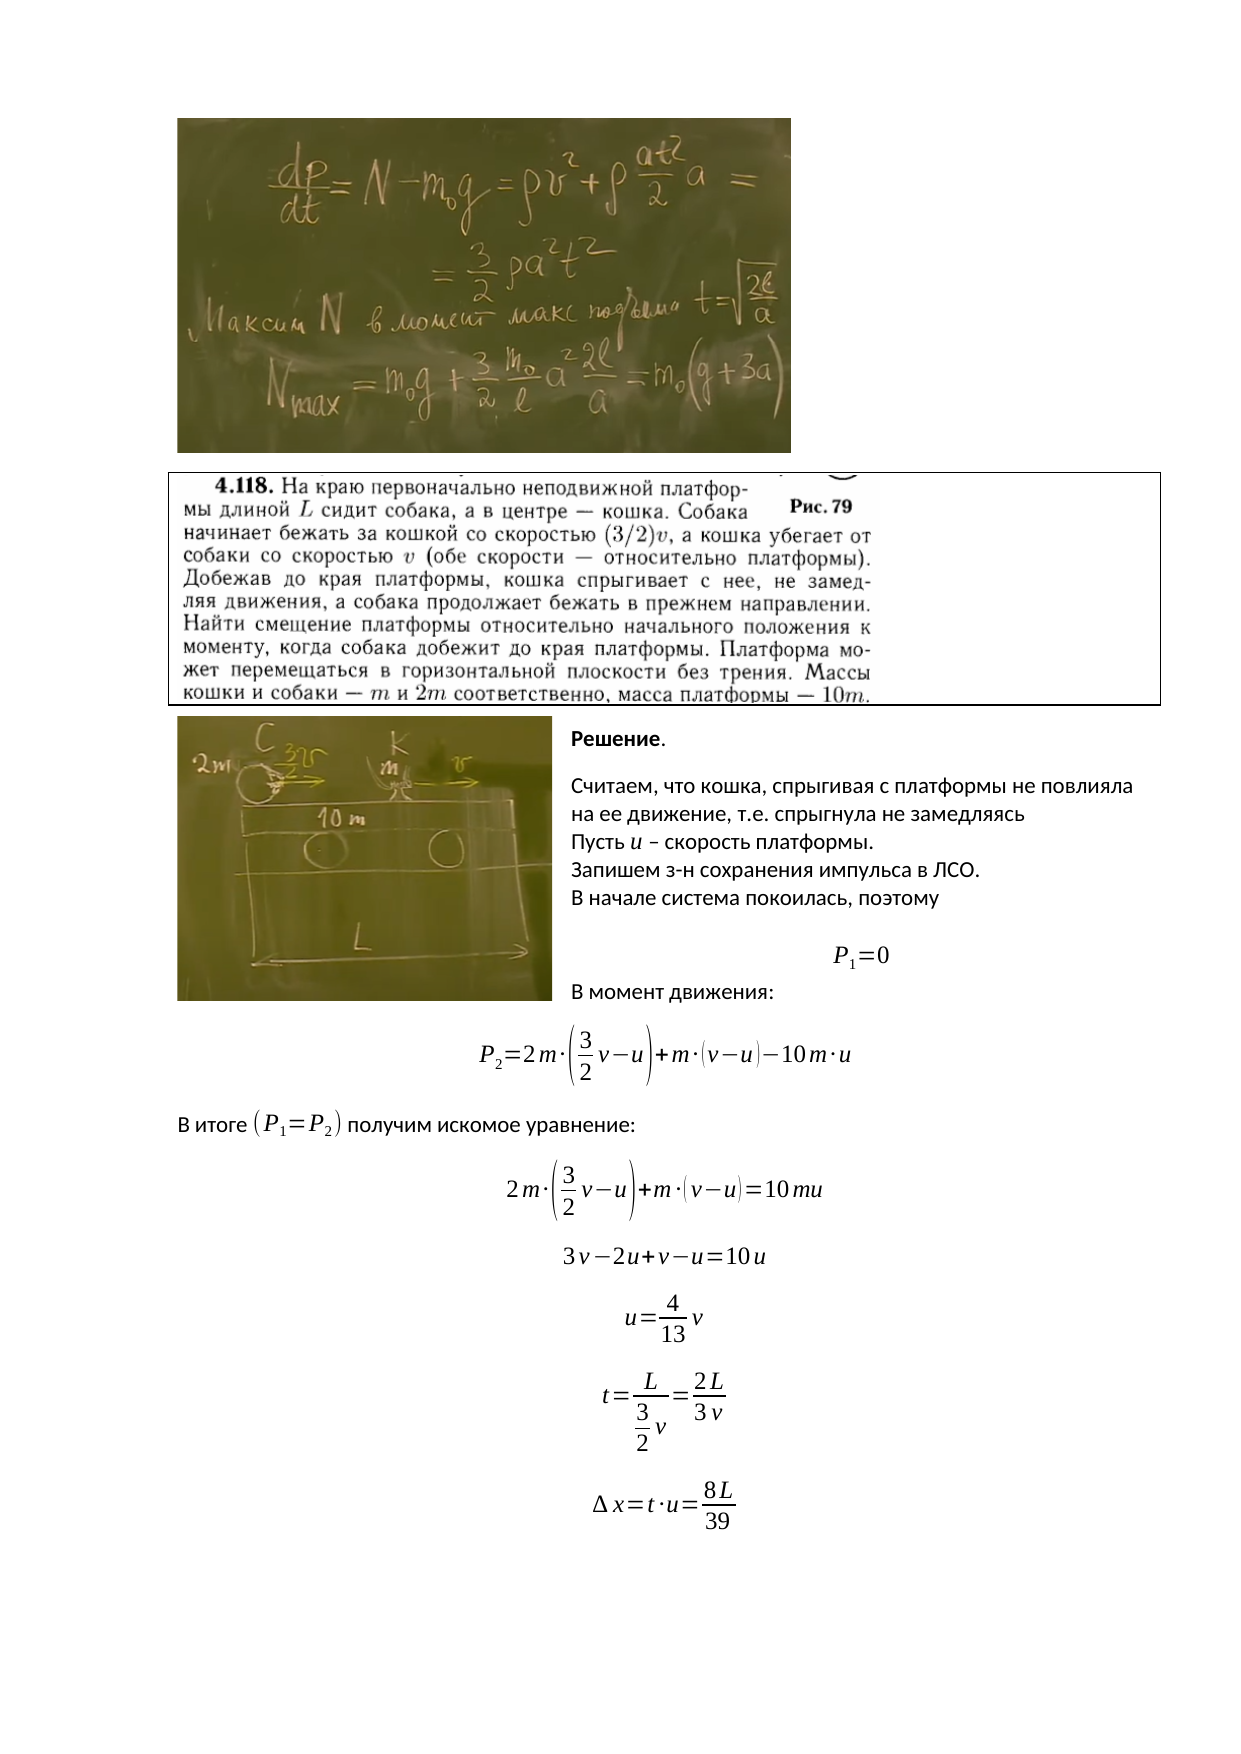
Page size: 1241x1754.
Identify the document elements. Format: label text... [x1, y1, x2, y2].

picture [177, 475, 880, 703]
text Запишем з-н сохранения импульса в ЛСО. [553, 855, 1152, 883]
text Считаем, что кошка, спрыгивая с платформы не повлияла на ее движение, т.е. спрыгнула не замедляясь [553, 771, 1152, 827]
text В итоге получим искомое уравнение: [177, 1108, 1152, 1140]
text Пусть – скорость платформы. [553, 827, 1152, 855]
text Решение. [553, 724, 1152, 752]
text В начале система покоилась, поэтому [553, 883, 1152, 911]
text В момент движения: [177, 977, 1152, 1005]
picture [177, 716, 553, 1001]
picture [177, 118, 791, 453]
